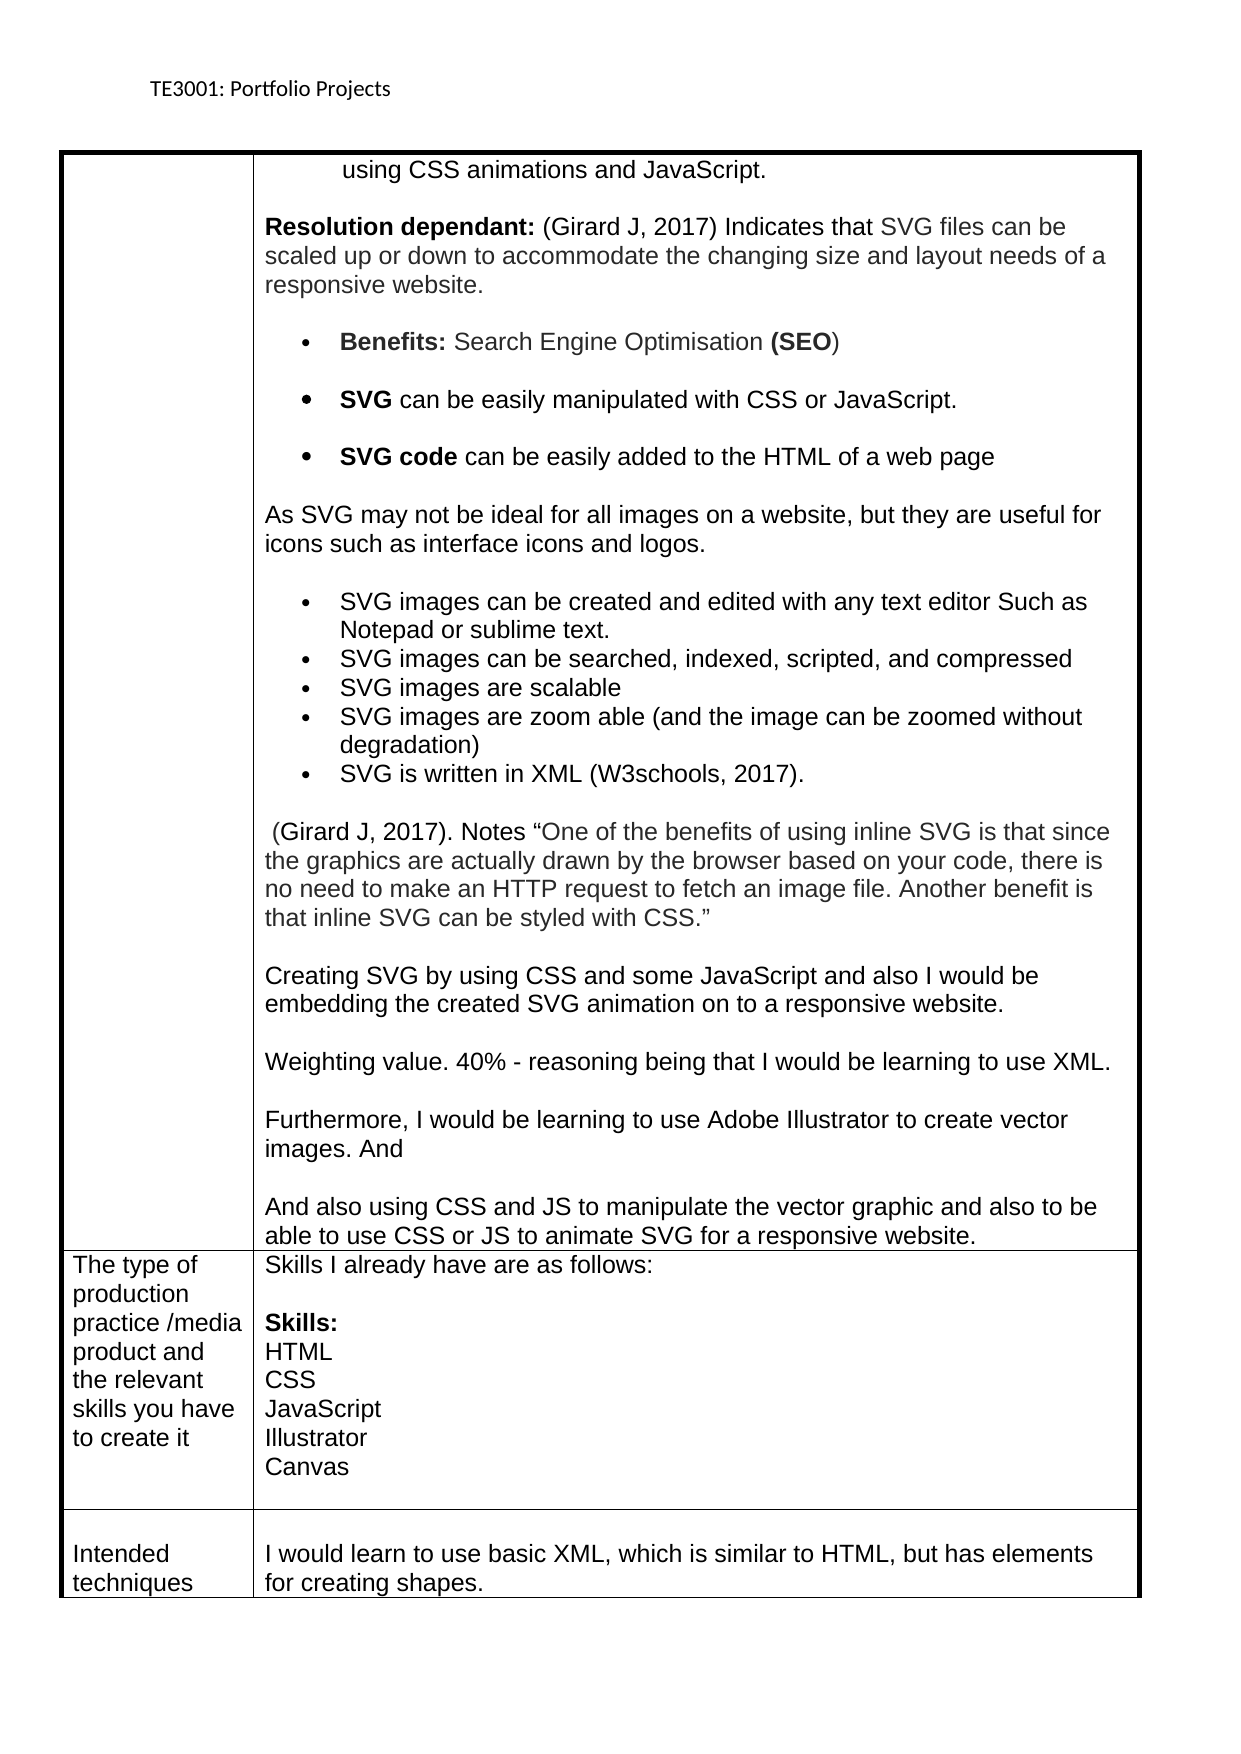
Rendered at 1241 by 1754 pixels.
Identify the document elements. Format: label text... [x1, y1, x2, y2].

table_cell Skills I already have are as follows: Skills: HTML CSS JavaScript Illustrator Canvas [254, 1251, 1137, 1509]
table_cell The type of production practice /media product and the relevant skills you have to create it [64, 1251, 253, 1509]
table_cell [64, 1510, 253, 1597]
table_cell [254, 155, 1137, 1249]
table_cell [254, 1510, 1137, 1597]
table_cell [64, 155, 253, 1249]
